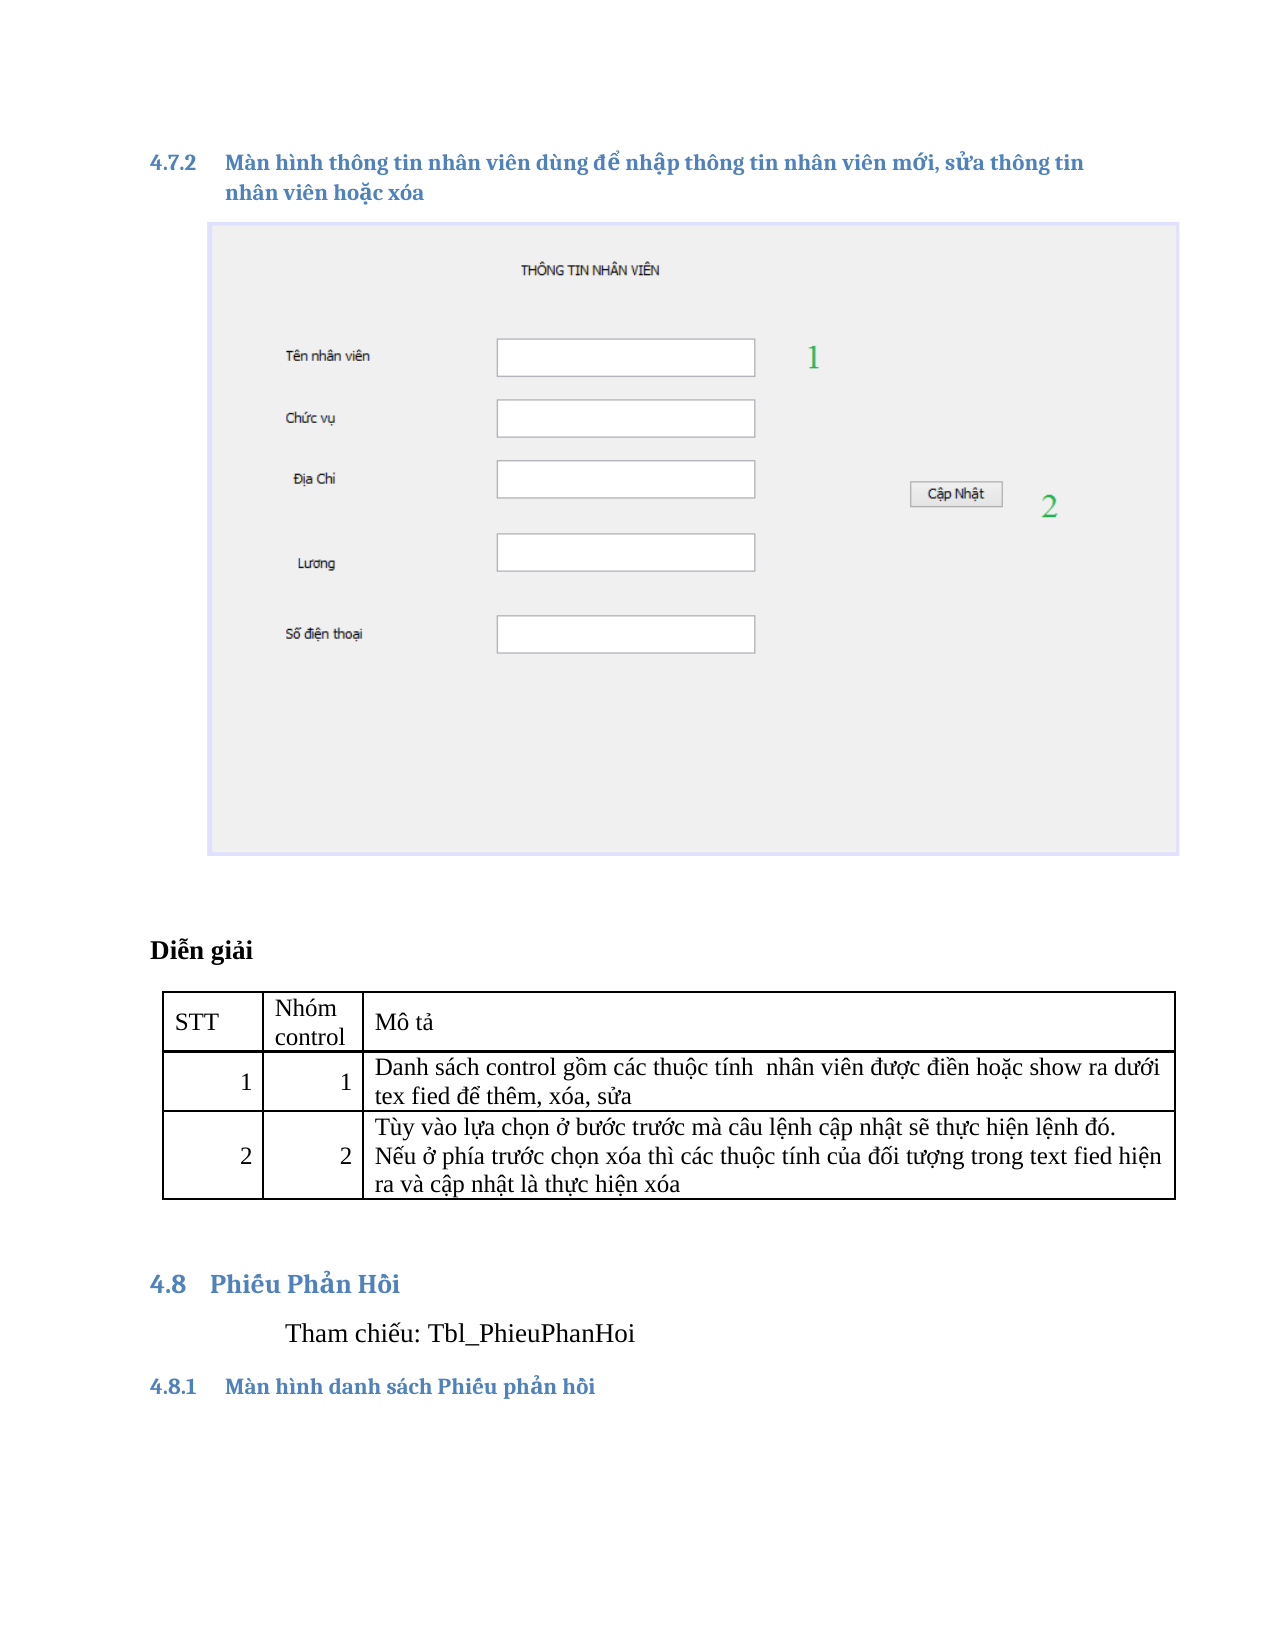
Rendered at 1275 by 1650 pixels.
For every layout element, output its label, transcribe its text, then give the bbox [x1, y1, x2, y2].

table_cell 1 [264, 1053, 362, 1110]
table_header Mô tả [364, 993, 1174, 1050]
table_cell 2 [264, 1112, 362, 1198]
picture [206, 222, 1180, 856]
subtitle Phiếu Phản Hồi [150, 1269, 1125, 1301]
list Tham chiếu: Tbl_PhieuPhanHoi [285, 1318, 1125, 1349]
table_header STT [164, 993, 262, 1050]
table_cell Tùy vào lựa chọn ở bước trước mà câu lệnh cập nhật sẽ thực hiện lệnh đó. Nếu ở phía trước chọn xóa thì các thuộc tính của đối tượng trong text fied hiện ra và cập nhật là thực hiện xóa [364, 1112, 1174, 1198]
table_cell 1 [164, 1053, 262, 1110]
table_cell Danh sách control gồm các thuộc tính nhân viên được điền hoặc show ra dưới tex fied để thêm, xóa, sửa [364, 1053, 1174, 1110]
subtitle Màn hình thông tin nhân viên dùng để nhập thông tin nhân viên mới, sửa thông tin nhân viên hoặc xóa [150, 150, 1125, 207]
table_header Nhóm control [264, 993, 362, 1050]
subtitle Màn hình danh sách Phiếu phản hồi [150, 1374, 1125, 1401]
table_cell 2 [164, 1112, 262, 1198]
list Diễn giải [150, 934, 1125, 965]
